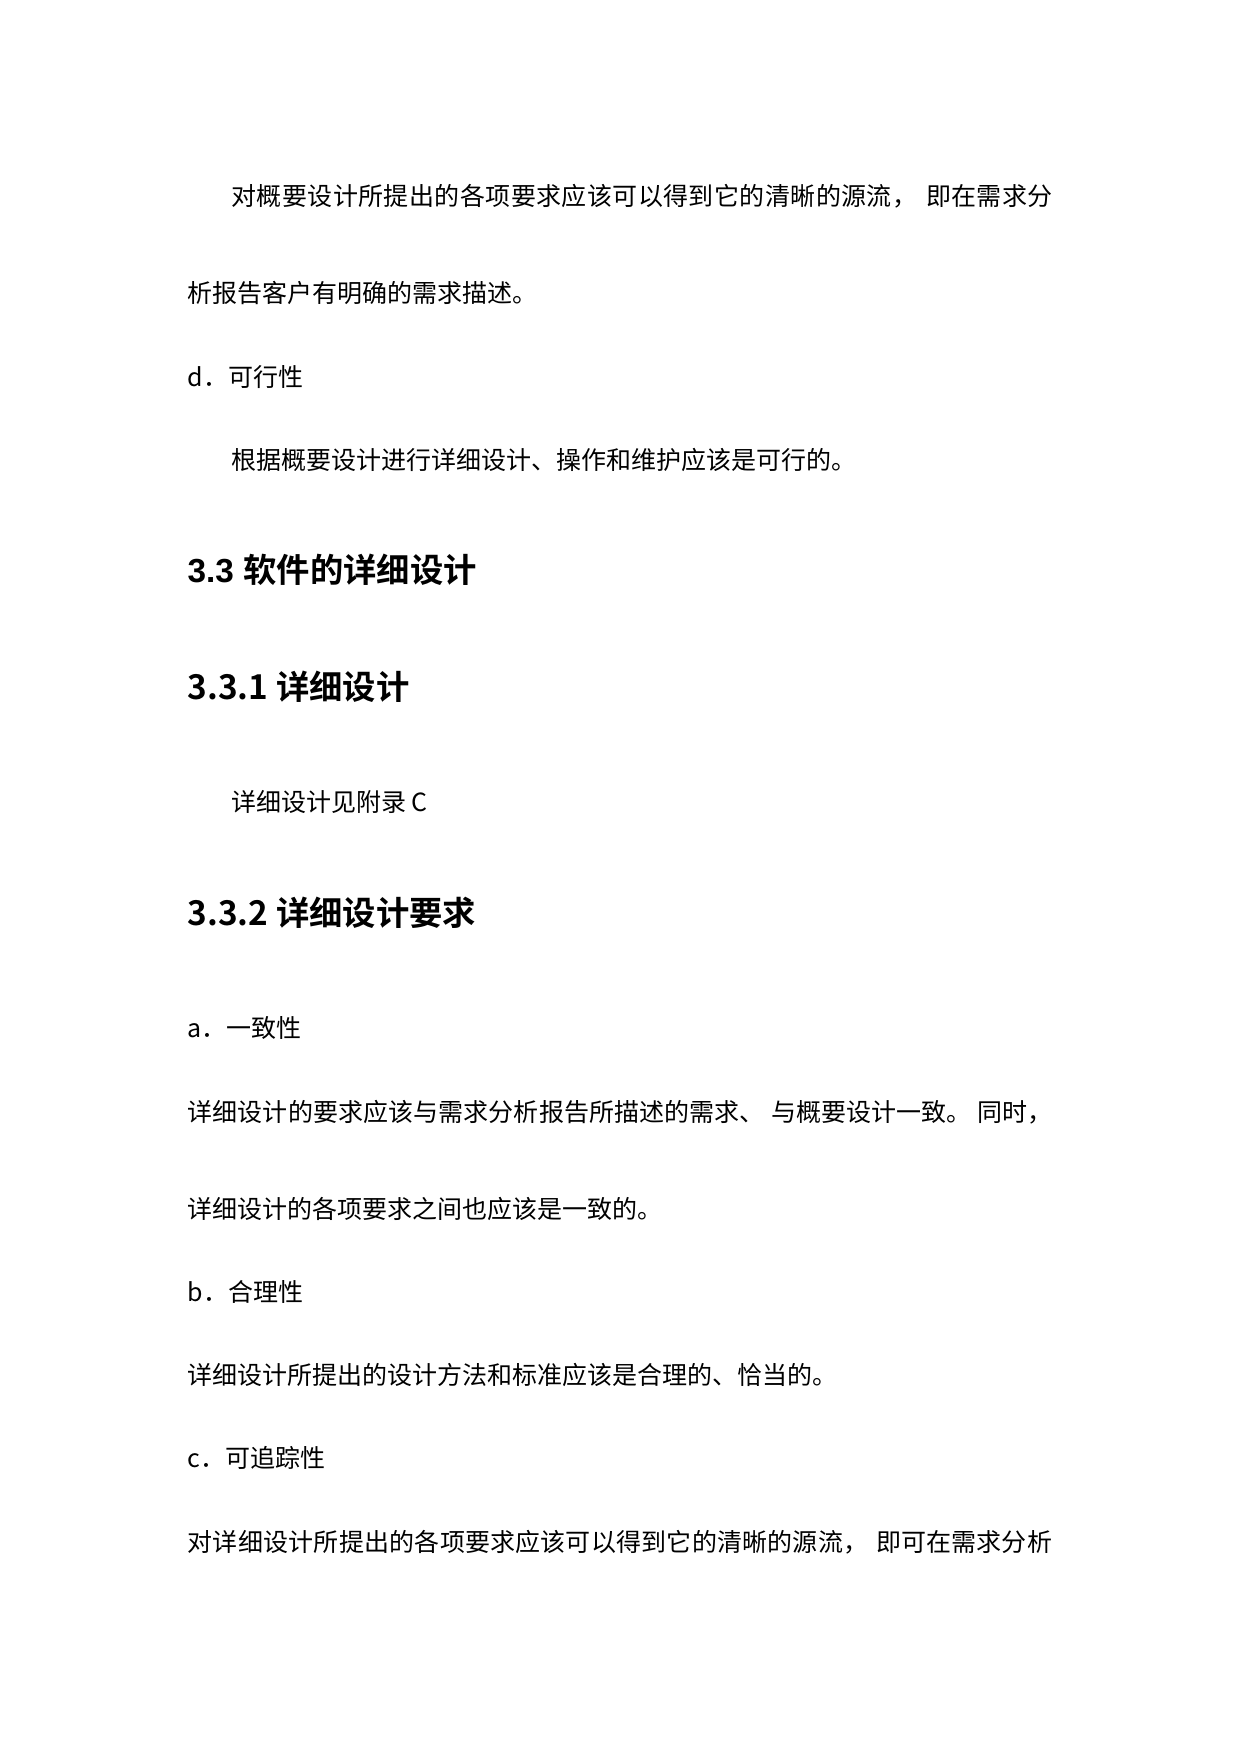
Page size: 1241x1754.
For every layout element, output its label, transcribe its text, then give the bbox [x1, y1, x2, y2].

text b．合理性 [187, 1258, 1053, 1323]
text 详细设计见附录C [187, 768, 1053, 833]
text c．可追踪性 [187, 1424, 1053, 1489]
subtitle 3.3.1 详细设计 [187, 652, 1053, 717]
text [187, 1508, 1053, 1573]
text d．可行性 [187, 343, 1053, 408]
text 对概要设计所提出的各项要求应该可以得到它的清晰的源流， 即在需求分析报告客户有明确的需求描述。 [187, 162, 1053, 324]
subtitle 3.3.2 详细设计要求 [187, 878, 1053, 943]
text 根据概要设计进行详细设计、操作和维护应该是可行的。 [187, 426, 1053, 491]
text 详细设计所提出的设计方法和标准应该是合理的、恰当的。 [187, 1341, 1053, 1406]
text 详细设计的要求应该与需求分析报告所描述的需求、 与概要设计一致。 同时， 详细设计的各项要求之间也应该是一致的。 [187, 1078, 1053, 1240]
text a．一致性 [187, 994, 1053, 1059]
subtitle 3.3 软件的详细设计 [187, 536, 1053, 601]
